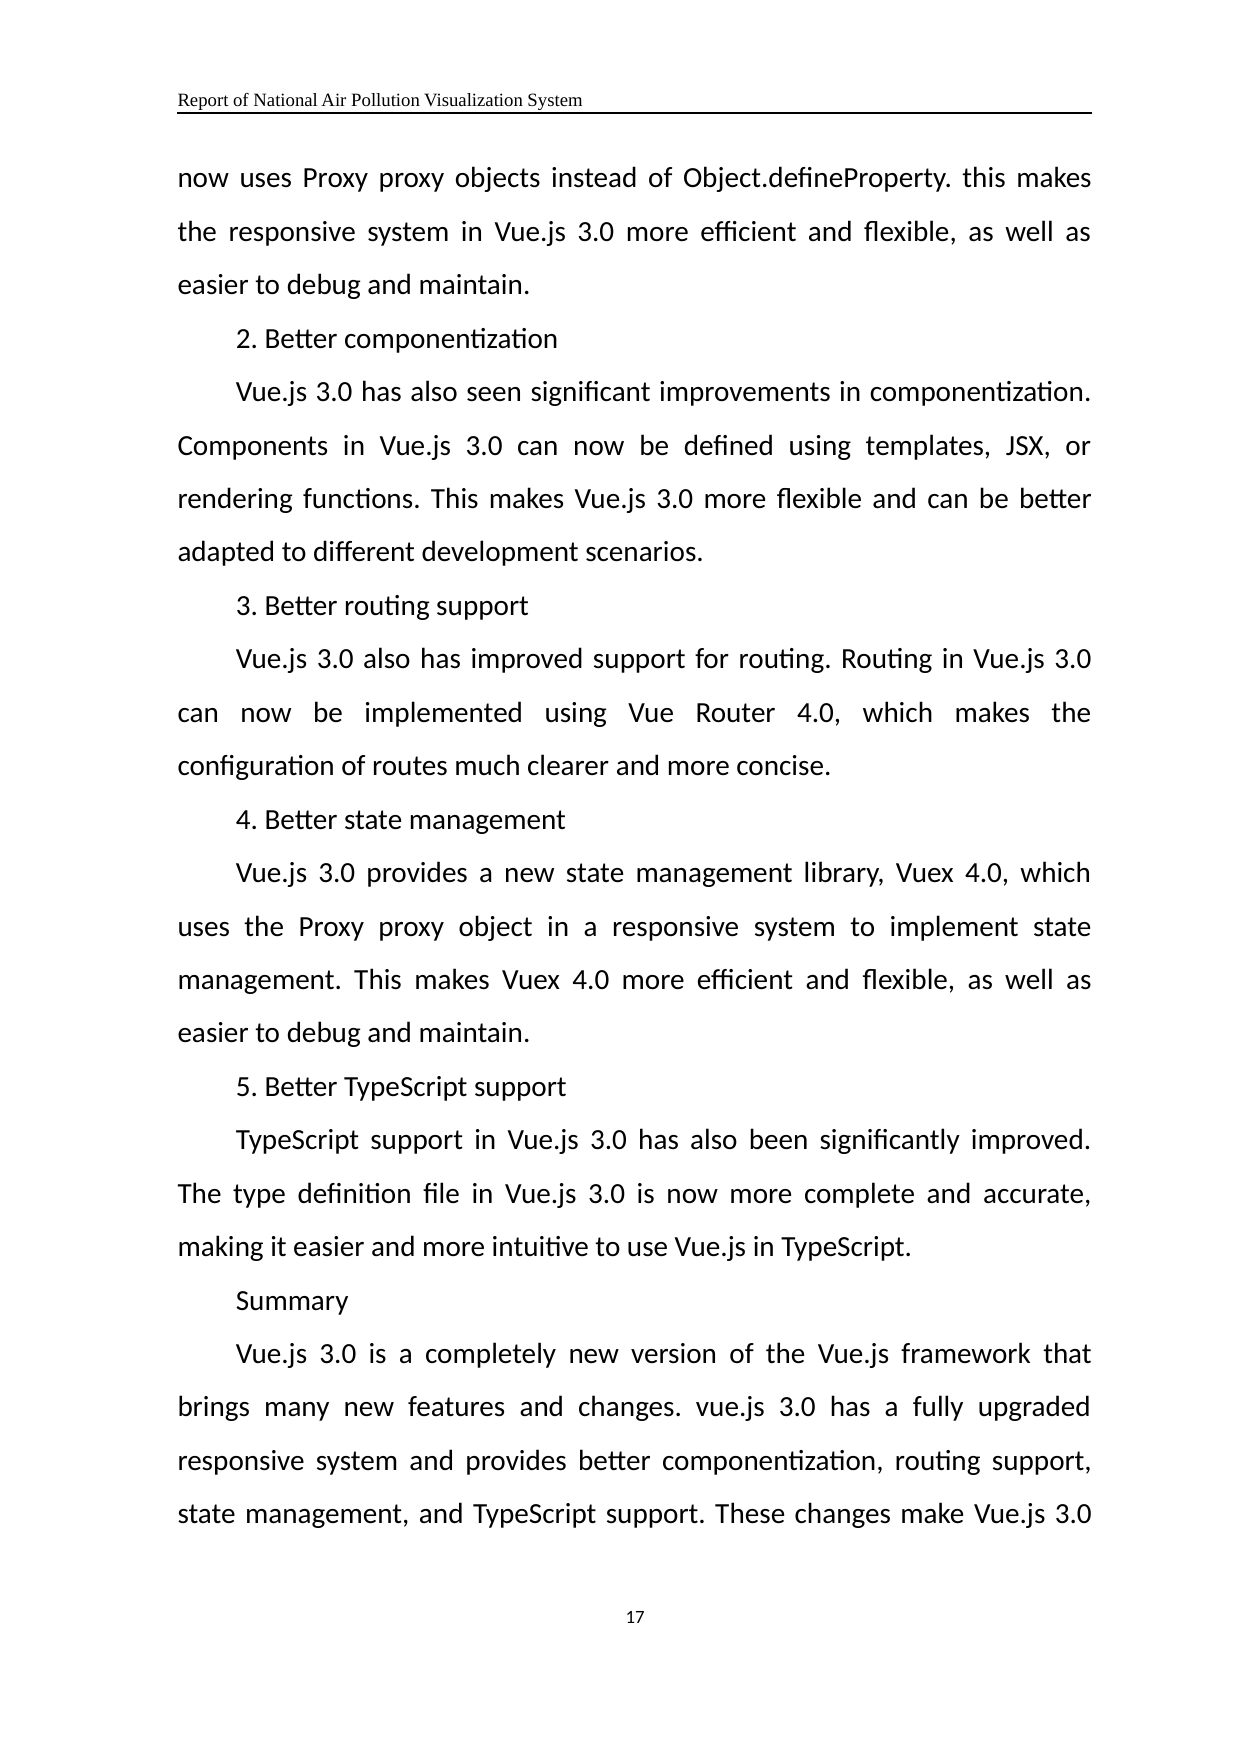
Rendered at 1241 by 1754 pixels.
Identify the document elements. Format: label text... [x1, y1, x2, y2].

text 2. Better componentization [177, 320, 1092, 355]
text Summary [177, 1282, 1092, 1317]
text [177, 159, 1092, 302]
text Vue.js 3.0 also has improved support for routing. Routing in Vue.js 3.0 can now be implemented using Vue Router 4.0, which makes the configuration of routes much clearer and more concise. [177, 640, 1092, 783]
text TypeScript support in Vue.js 3.0 has also been significantly improved. The type definition file in Vue.js 3.0 is now more complete and accurate, making it easier and more intuitive to use Vue.js in TypeScript. [177, 1121, 1092, 1264]
text Vue.js 3.0 has also seen significant improvements in componentization. Components in Vue.js 3.0 can now be defined using templates, JSX, or rendering functions. This makes Vue.js 3.0 more flexible and can be better adapted to different development scenarios. [177, 373, 1092, 569]
text 4. Better state management [177, 801, 1092, 836]
text 3. Better routing support [177, 587, 1092, 623]
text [177, 1335, 1092, 1531]
text 5. Better TypeScript support [177, 1068, 1092, 1103]
text Vue.js 3.0 provides a new state management library, Vuex 4.0, which uses the Proxy proxy object in a responsive system to implement state management. This makes Vuex 4.0 more efficient and flexible, as well as easier to debug and maintain. [177, 854, 1092, 1050]
